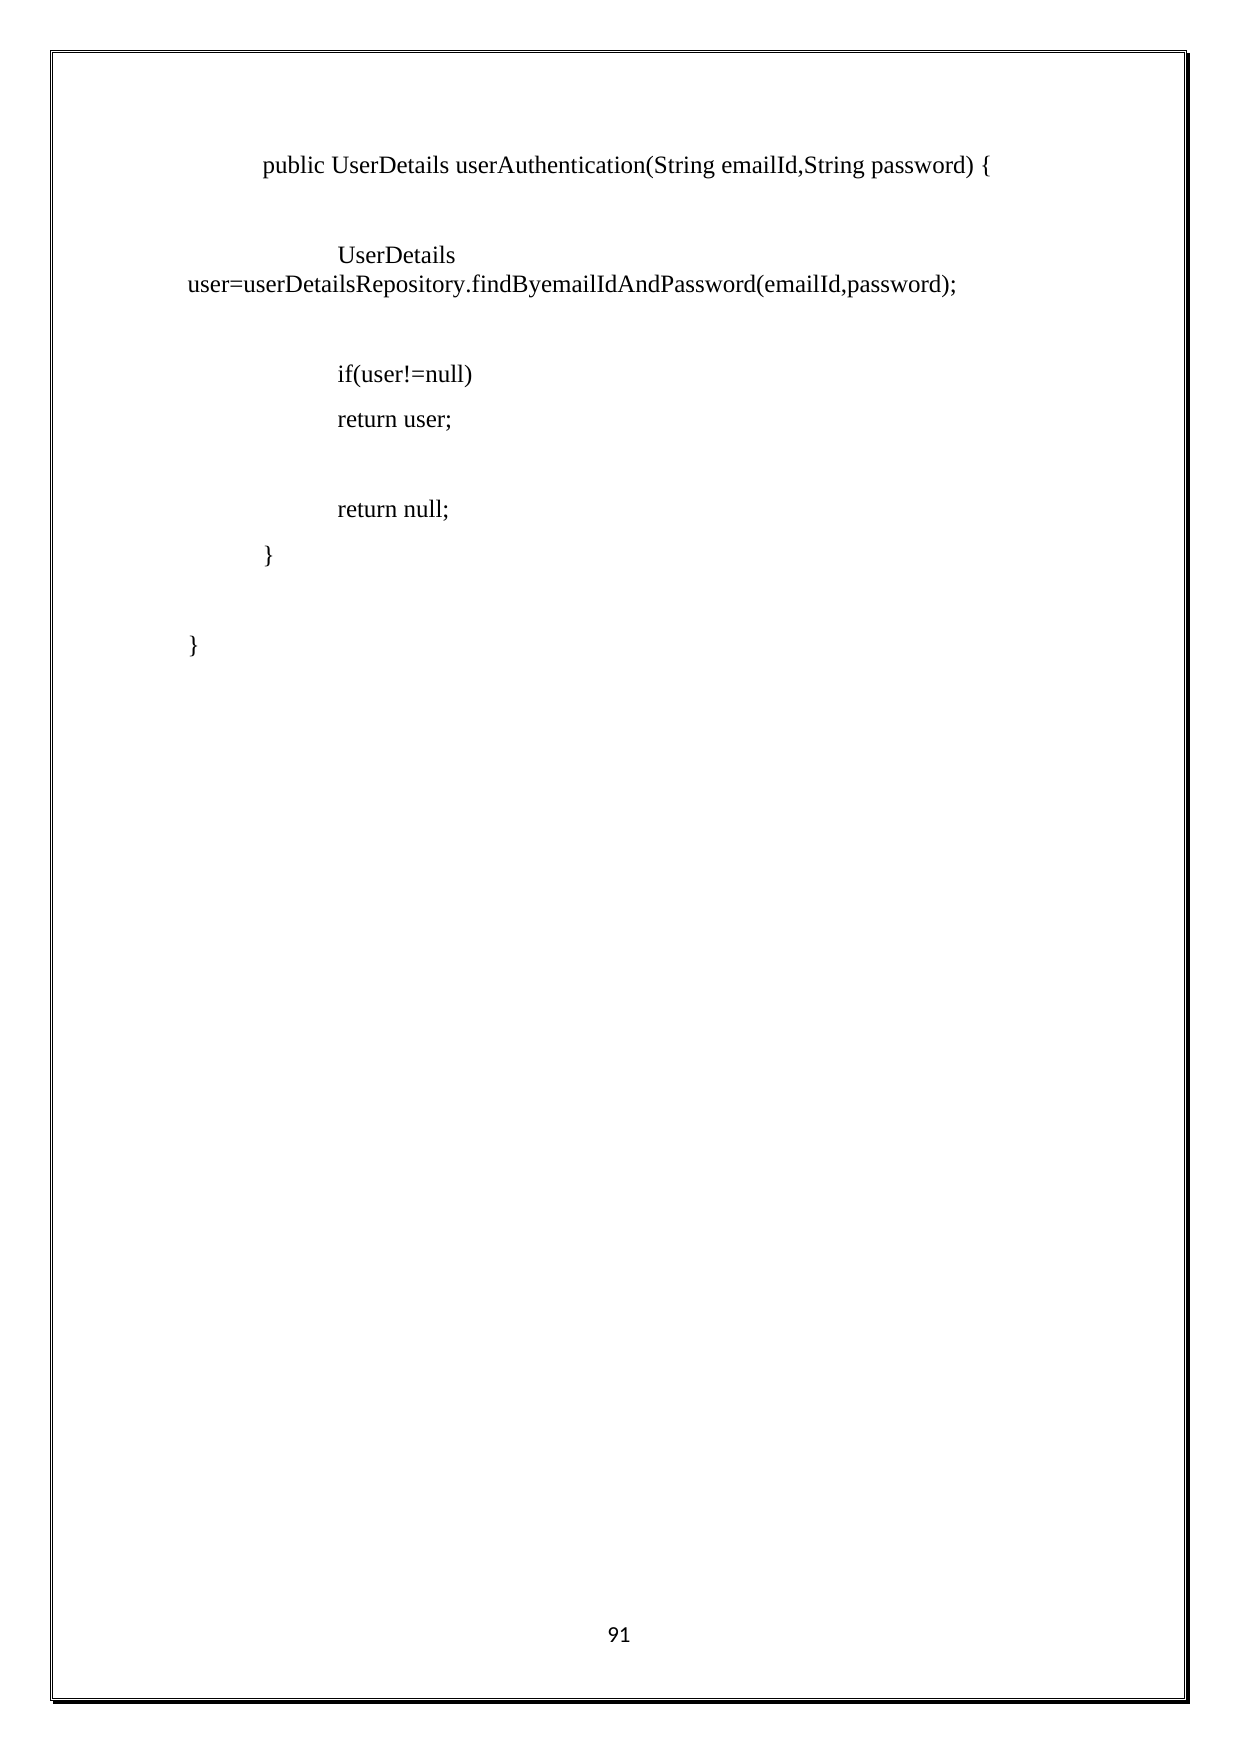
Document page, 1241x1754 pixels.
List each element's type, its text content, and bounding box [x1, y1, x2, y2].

text } [187, 540, 1049, 569]
text public UserDetails userAuthentication(String emailId,String password) { [187, 150, 1049, 179]
text } [187, 630, 1049, 659]
text UserDetails user=userDetailsRepository.findByemailIdAndPassword(emailId,password); [187, 240, 1049, 298]
text return null; [187, 494, 1049, 523]
text if(user!=null) [187, 359, 1049, 388]
text return user; [187, 404, 1049, 433]
